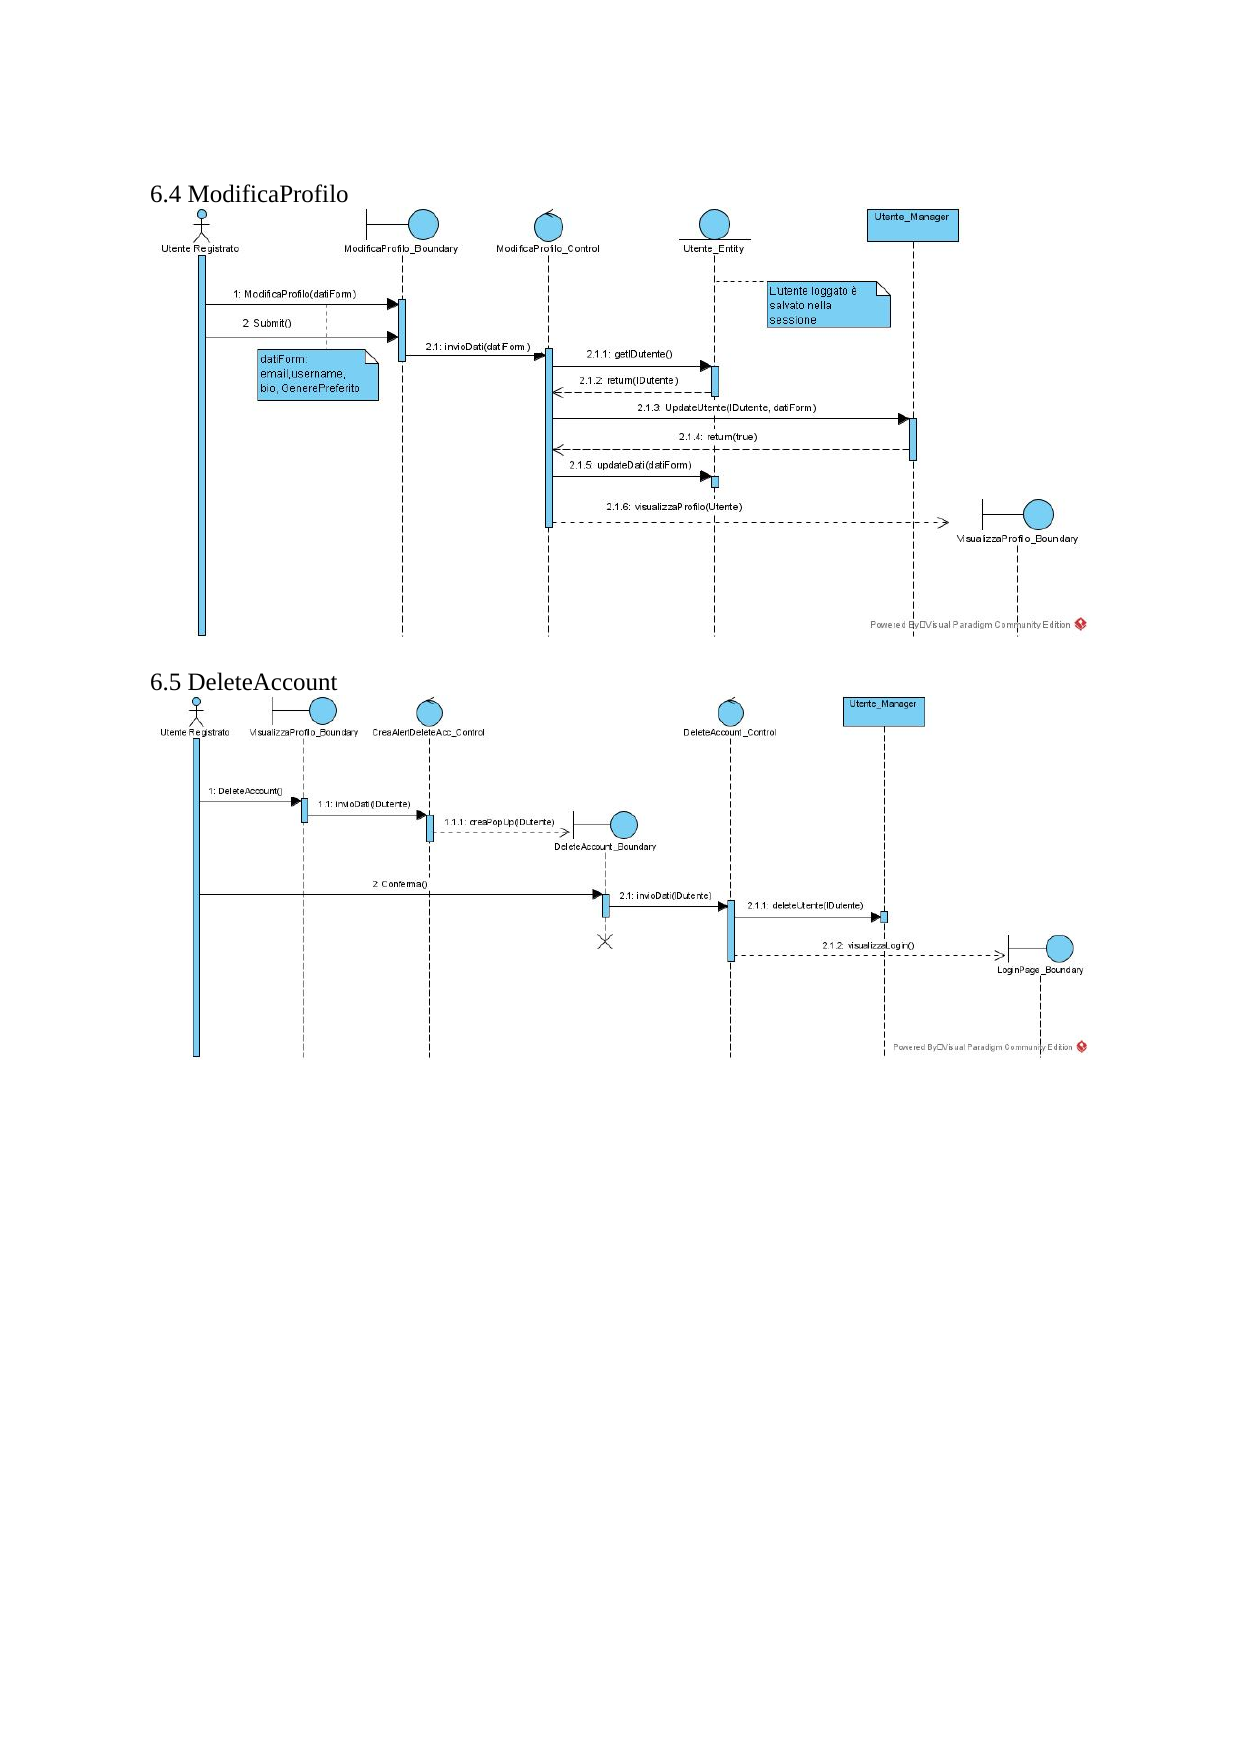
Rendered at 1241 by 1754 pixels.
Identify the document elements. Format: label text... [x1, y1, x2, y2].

picture [150, 207, 1091, 639]
text 6.4 ModificaProfilo [150, 179, 1090, 207]
text 6.5 DeleteAccount [150, 667, 1090, 695]
picture [150, 695, 1091, 1060]
